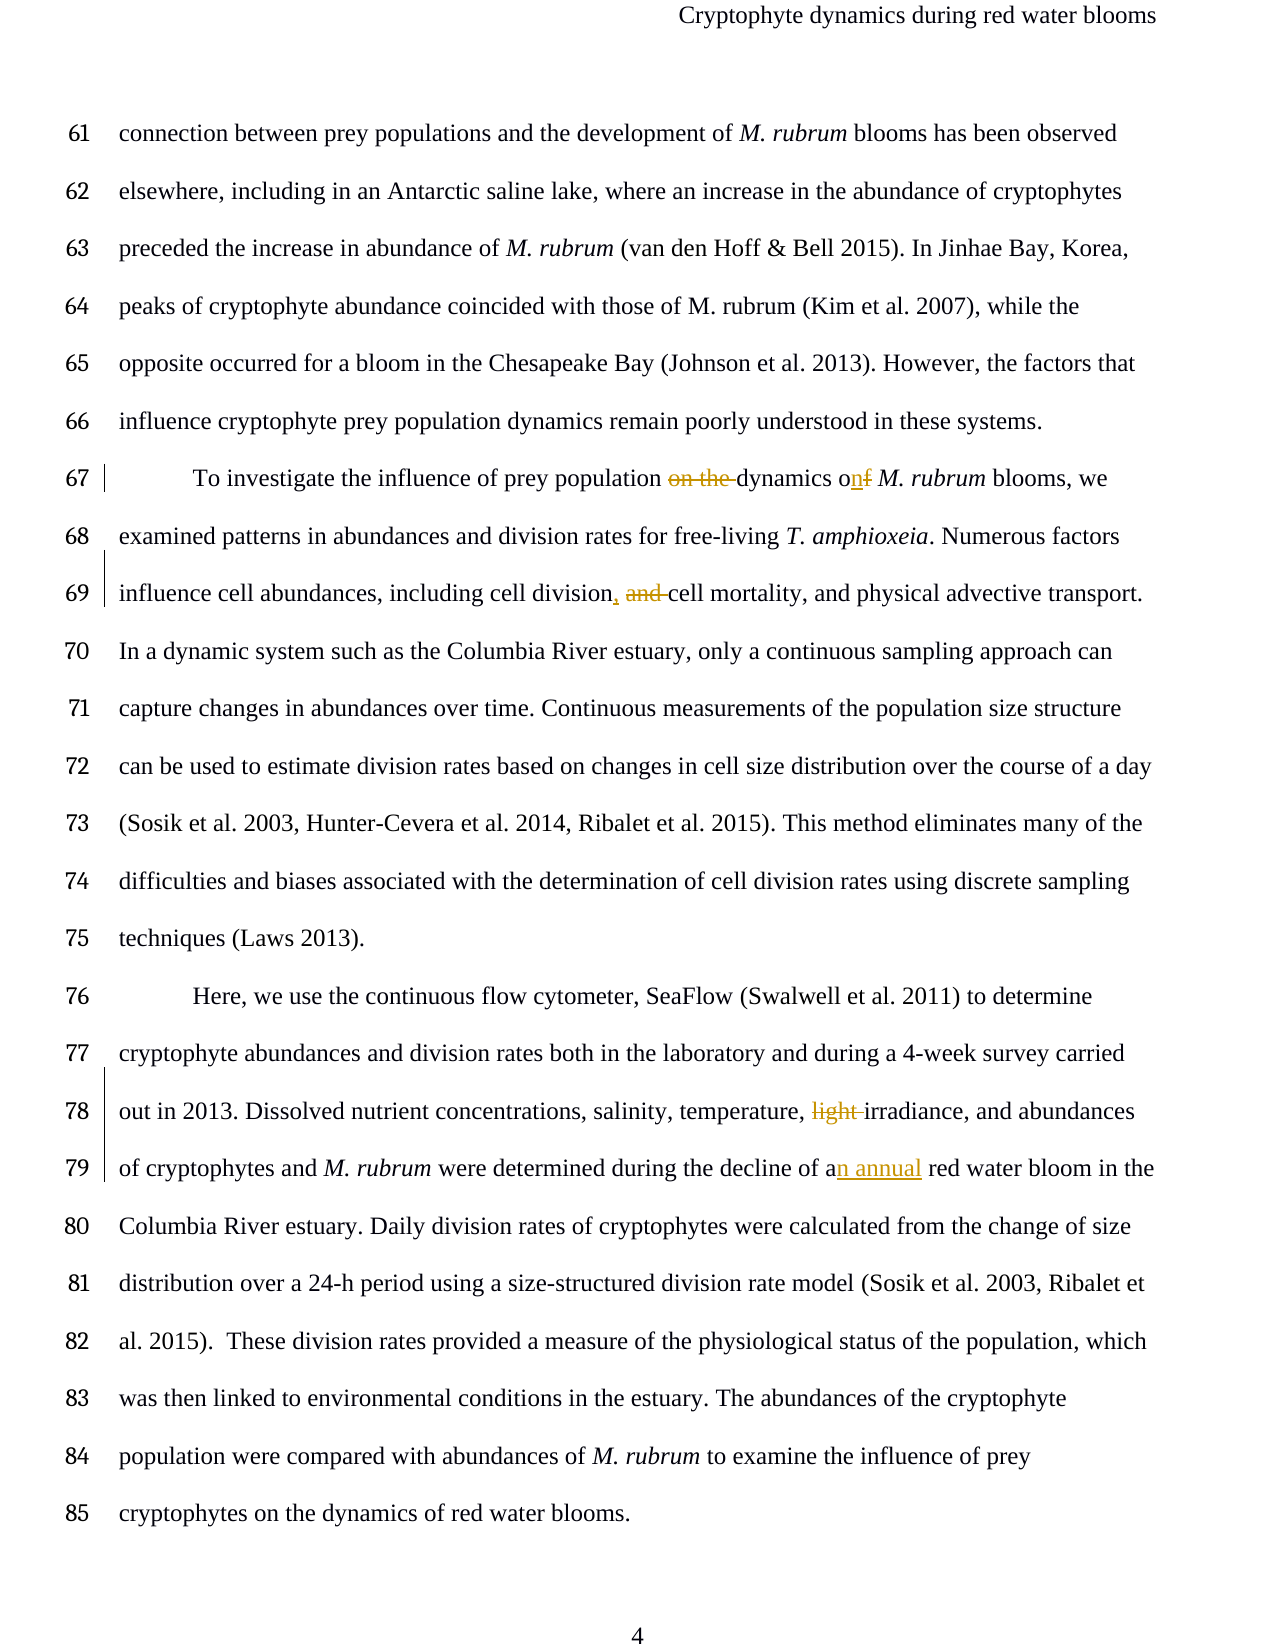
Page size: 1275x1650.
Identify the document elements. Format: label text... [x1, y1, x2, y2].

text Here, we use the continuous flow cytometer, SeaFlow (Swalwell et al. 2011) to determine cryptophyte abundances and division rates both in the laboratory and during a 4-week survey carried out in 2013. Dissolved nutrient concentrations, salinity, temperature, irradiance, and abundances of cryptophytes and M. rubrum were determined during the decline of a red water bloom in the Columbia River estuary. Daily division rates of cryptophytes were calculated from the change of size distribution over a 24-h period using a size-structured division rate model (Sosik et al. 2003, Ribalet et al. 2015). These division rates provided a measure of the physiological status of the population, which was then linked to environmental conditions in the estuary. The abundances of the cryptophyte population were compared with abundances of M. rubrum to examine the influence of prey cryptophytes on the dynamics of red water blooms. [118, 981, 1156, 1527]
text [118, 118, 1156, 435]
text To investigate the influence of prey population dynamics o M. rubrum blooms, we examined patterns in abundances and division rates for free-living T. amphioxeia. Numerous factors influence cell abundances, including cell division cell mortality, and physical advective transport. In a dynamic system such as the Columbia River estuary, only a continuous sampling approach can capture changes in abundances over time. Continuous measurements of the population size structure can be used to estimate division rates based on changes in cell size distribution over the course of a day (Sosik et al. 2003, Hunter-Cevera et al. 2014, Ribalet et al. 2015). This method eliminates many of the difficulties and biases associated with the determination of cell division rates using discrete sampling techniques (Laws 2013). [118, 463, 1156, 952]
